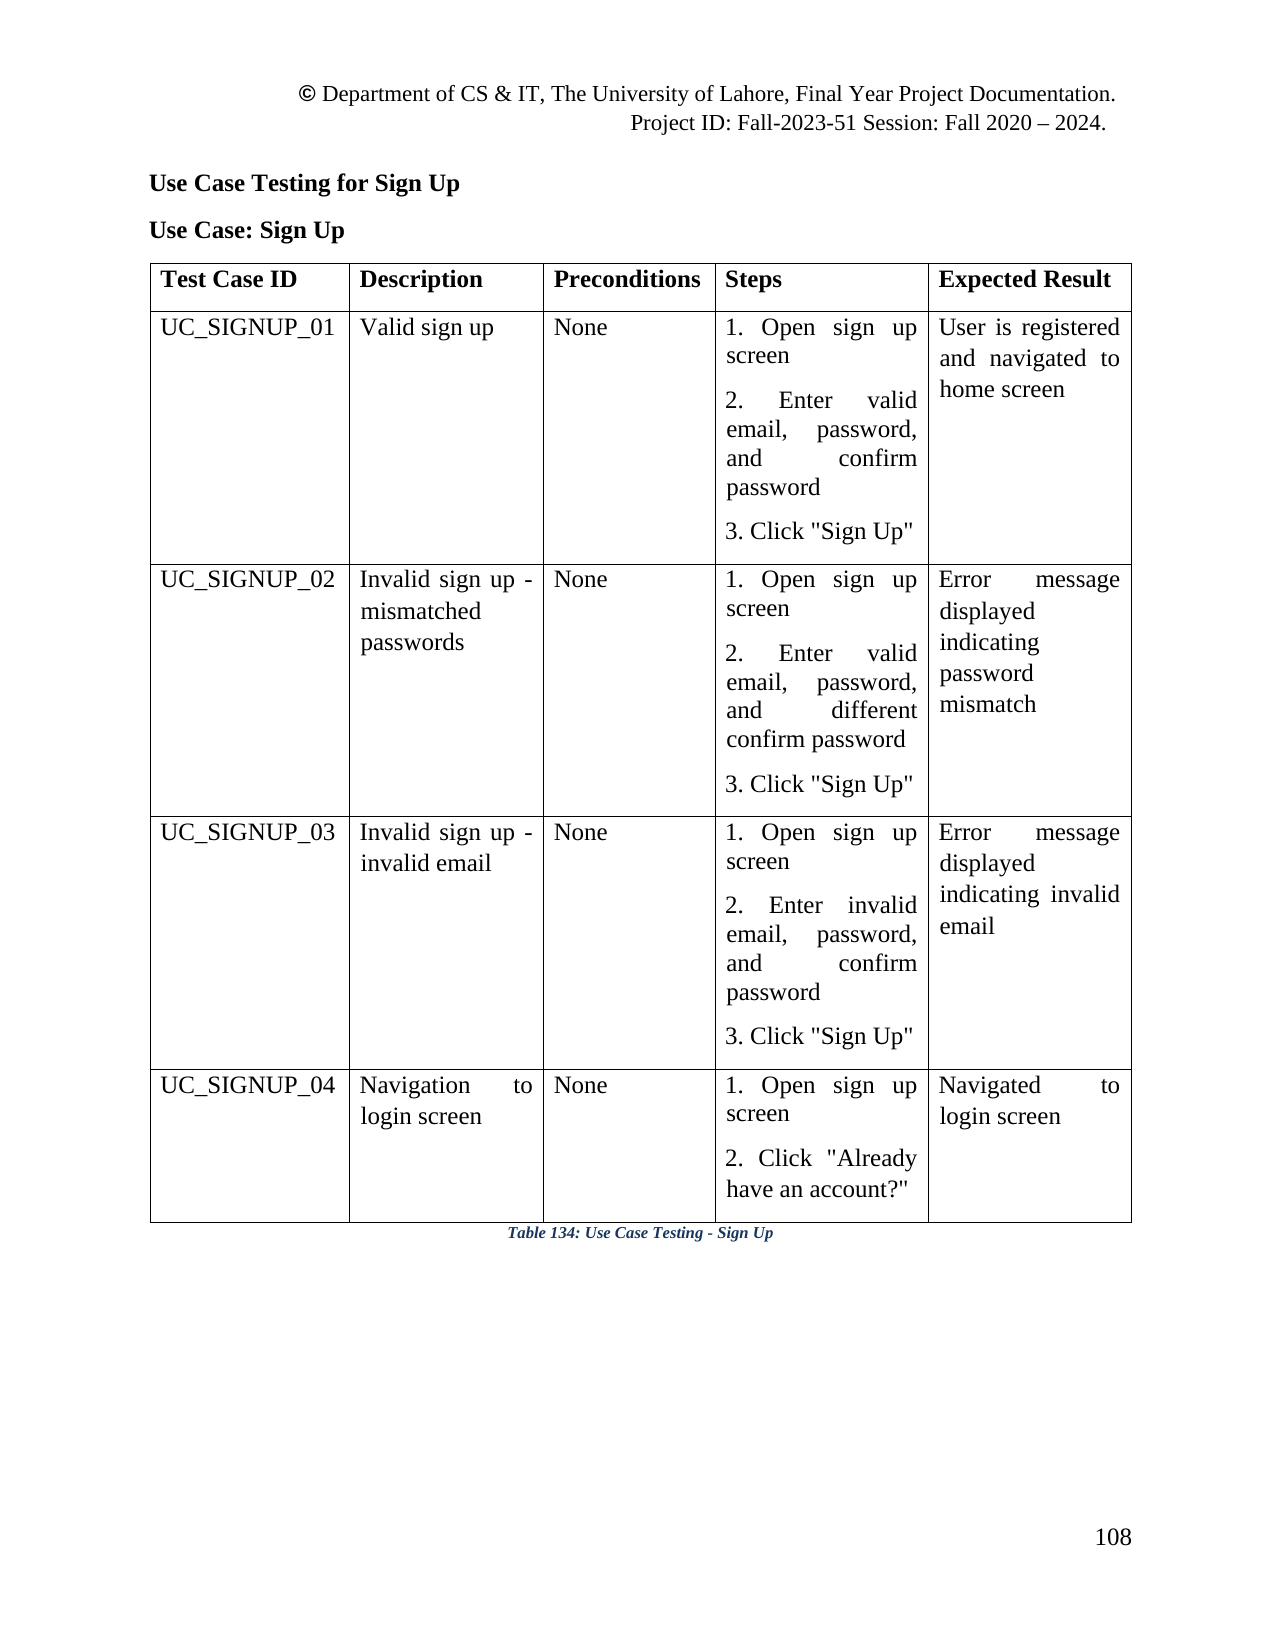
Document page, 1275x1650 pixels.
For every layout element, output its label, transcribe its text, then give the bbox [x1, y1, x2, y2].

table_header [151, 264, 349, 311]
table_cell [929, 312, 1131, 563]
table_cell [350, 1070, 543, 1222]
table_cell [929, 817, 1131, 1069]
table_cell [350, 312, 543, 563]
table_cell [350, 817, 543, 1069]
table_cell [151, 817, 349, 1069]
text Use Case Testing for Sign Up [148, 168, 1132, 197]
subtitle Table 134: Use Case Testing - Sign Up [150, 1223, 1132, 1242]
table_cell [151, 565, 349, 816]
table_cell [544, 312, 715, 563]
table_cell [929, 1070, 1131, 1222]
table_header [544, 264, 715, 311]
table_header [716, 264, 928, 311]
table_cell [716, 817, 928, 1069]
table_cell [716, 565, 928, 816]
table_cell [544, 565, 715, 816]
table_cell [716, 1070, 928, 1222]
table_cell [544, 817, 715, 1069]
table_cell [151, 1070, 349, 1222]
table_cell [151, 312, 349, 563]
text Use Case: Sign Up [148, 215, 1132, 244]
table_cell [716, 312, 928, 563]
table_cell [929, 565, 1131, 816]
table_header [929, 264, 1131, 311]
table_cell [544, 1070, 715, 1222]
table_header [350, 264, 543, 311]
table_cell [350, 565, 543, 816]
